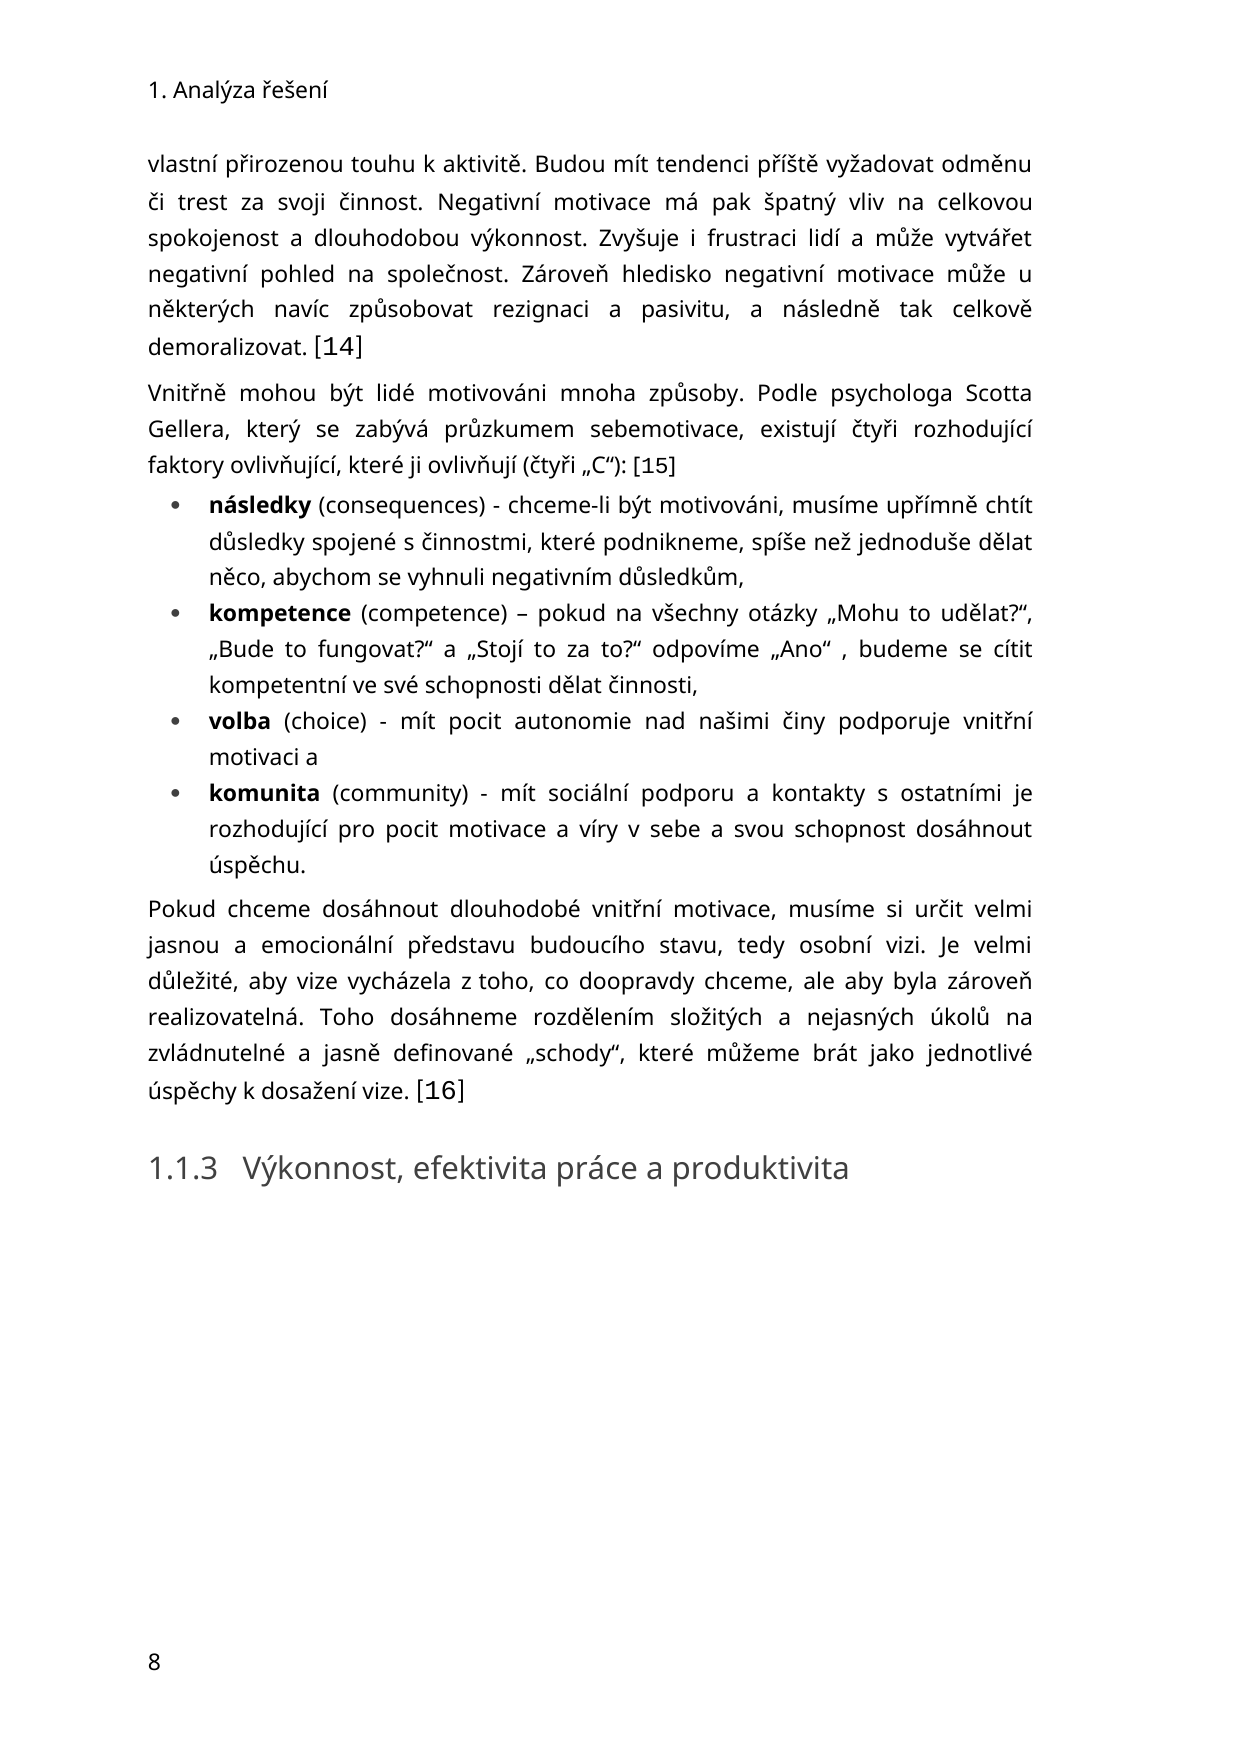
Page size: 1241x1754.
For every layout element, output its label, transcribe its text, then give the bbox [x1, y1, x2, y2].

text Vnitřně mohou být lidé motivováni mnoha způsoby. Podle psychologa Scotta Gellera, který se zabývá průzkumem sebemotivace, existují čtyři rozhodující faktory ovlivňující, které ji ovlivňují (čtyři „C“): [15] [148, 377, 1033, 481]
list následky (consequences) - chceme-li být motivováni, musíme upřímně chtít důsledky spojené s činnostmi, které podnikneme, spíše než jednoduše dělat něco, abychom se vyhnuli negativním důsledkům, [171, 489, 1034, 593]
text Pokud chceme dosáhnout dlouhodobé vnitřní motivace, musíme si určit velmi jasnou a emocionální představu budoucího stavu, tedy osobní vizi. Je velmi důležité, aby vize vycházela z toho, co doopravdy chceme, ale aby byla zároveň realizovatelná. Toho dosáhneme rozdělením složitých a nejasných úkolů na zvládnutelné a jasně definované „schody“, které můžeme brát jako jednotlivé úspěchy k dosažení vize. [16] [148, 893, 1033, 1107]
list volba (choice) - mít pocit autonomie nad našimi činy podporuje vnitřní motivaci a [171, 705, 1034, 772]
subtitle Výkonnost, efektivita práce a produktivita [148, 1146, 1033, 1188]
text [148, 148, 1033, 364]
list kompetence (competence) – pokud na všechny otázky „Mohu to udělat?“, „Bude to fungovat?“ a „Stojí to za to?“ odpovíme „Ano“ , budeme se cítit kompetentní ve své schopnosti dělat činnosti, [171, 597, 1034, 700]
list komunita (community) - mít sociální podporu a kontakty s ostatními je rozhodující pro pocit motivace a víry v sebe a svou schopnost dosáhnout úspěchu. [171, 777, 1034, 880]
